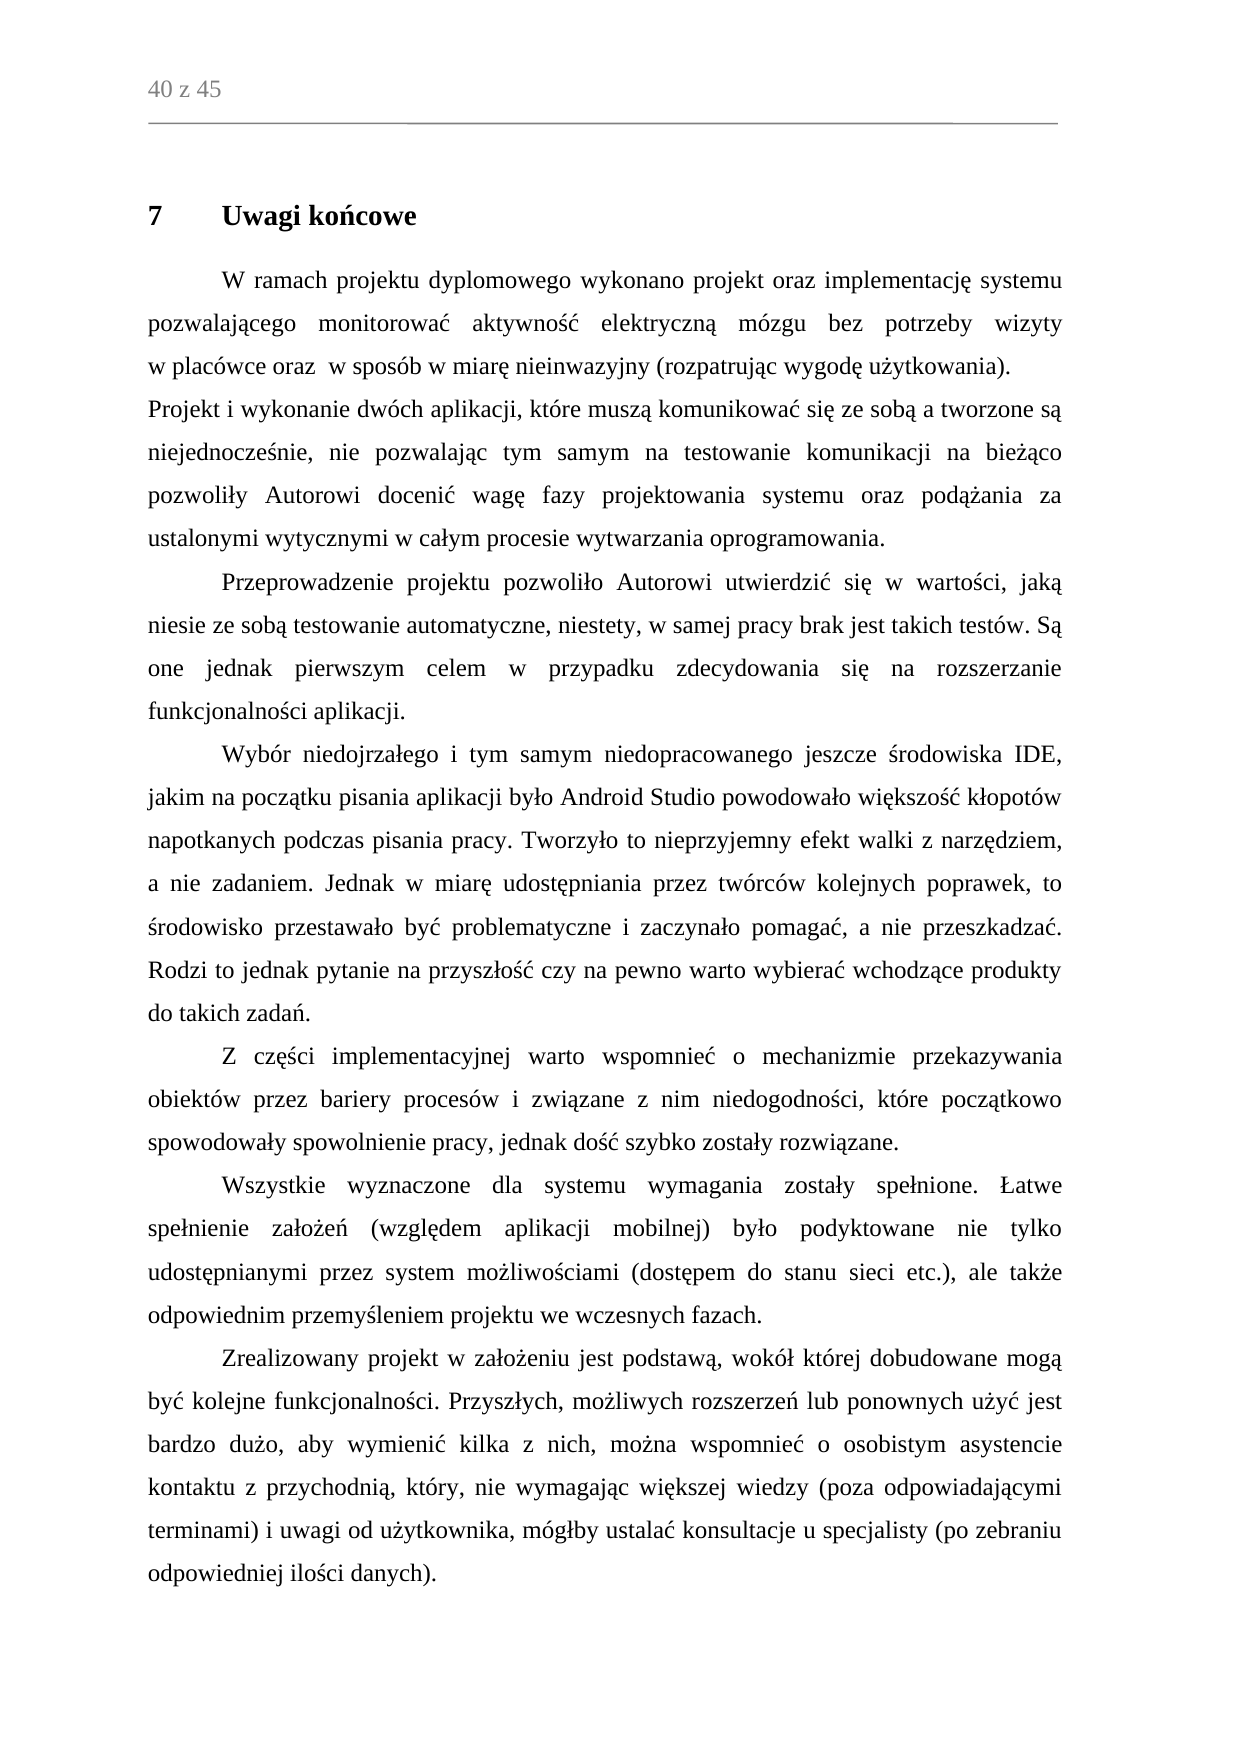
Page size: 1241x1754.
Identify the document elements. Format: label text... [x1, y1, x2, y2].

text Wybór niedojrzałego i tym samym niedopracowanego jeszcze środowiska IDE, jakim na początku pisania aplikacji było Android Studio powodowało większość kłopotów napotkanych podczas pisania pracy. Tworzyło to nieprzyjemny efekt walki z narzędziem, a nie zadaniem. Jednak w miarę udostępniania przez twórców kolejnych poprawek, to środowisko przestawało być problematyczne i zaczynało pomagać, a nie przeszkadzać. Rodzi to jednak pytanie na przyszłość czy na pewno warto wybierać wchodzące produkty do takich zadań. [148, 739, 1063, 1027]
text Z części implementacyjnej warto wspomnieć o mechanizmie przekazywania obiektów przez bariery procesów i związane z nim niedogodności, które początkowo spowodowały spowolnienie pracy, jednak dość szybko zostały rozwiązane. [148, 1041, 1063, 1156]
text Przeprowadzenie projektu pozwoliło Autorowi utwierdzić się w wartości, jaką niesie ze sobą testowanie automatyczne, niestety, w samej pracy brak jest takich testów. Są one jednak pierwszym celem w przypadku zdecydowania się na rozszerzanie funkcjonalności aplikacji. [148, 567, 1063, 725]
text Projekt i wykonanie dwóch aplikacji, które muszą komunikować się ze sobą a tworzone są niejednocześnie, nie pozwalając tym samym na testowanie komunikacji na bieżąco pozwoliły Autorowi docenić wagę fazy projektowania systemu oraz podążania za ustalonymi wytycznymi w całym procesie wytwarzania oprogramowania. [148, 394, 1063, 552]
text Zrealizowany projekt w założeniu jest podstawą, wokół której dobudowane mogą być kolejne funkcjonalności. Przyszłych, możliwych rozszerzeń lub ponownych użyć jest bardzo dużo, aby wymienić kilka z nich, można wspomnieć o osobistym asystencie kontaktu z przychodnią, który, nie wymagając większej wiedzy (poza odpowiadającymi terminami) i uwagi od użytkownika, mógłby ustalać konsultacje u specjalisty (po zebraniu odpowiedniej ilości danych). [148, 1343, 1063, 1587]
text Wszystkie wyznaczone dla systemu wymagania zostały spełnione. Łatwe spełnienie założeń (względem aplikacji mobilnej) było podyktowane nie tylko udostępnianymi przez system możliwościami (dostępem do stanu sieci etc.), ale także odpowiednim przemyśleniem projektu we wczesnych fazach. [148, 1170, 1063, 1328]
subtitle Uwagi końcowe [148, 198, 1063, 231]
text W ramach projektu dyplomowego wykonano projekt oraz implementację systemu pozwalającego monitorować aktywność elektryczną mózgu bez potrzeby wizyty w placówce oraz w sposób w miarę nieinwazyjny (rozpatrując wygodę użytkowania). [148, 265, 1063, 380]
